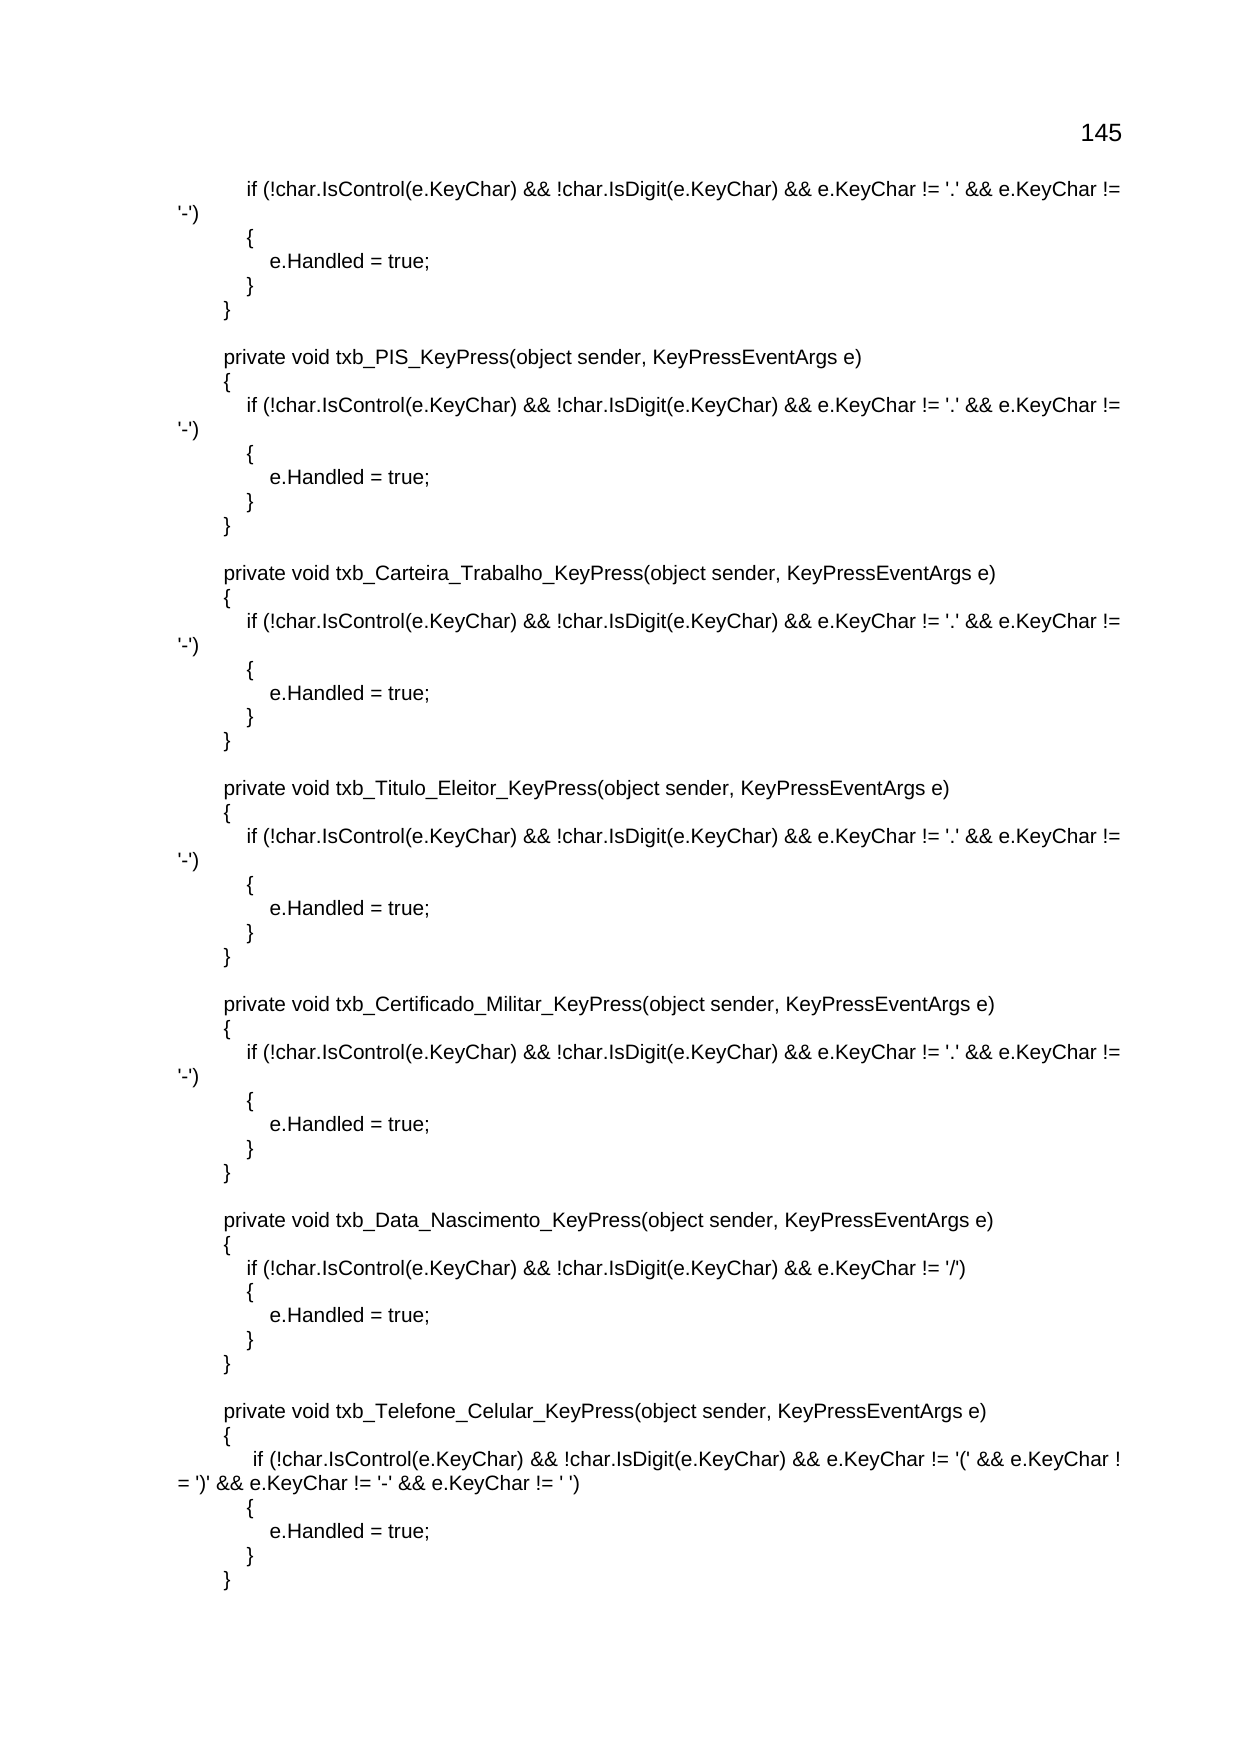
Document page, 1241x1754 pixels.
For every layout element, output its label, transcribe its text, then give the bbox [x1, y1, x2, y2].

text } [177, 297, 1122, 321]
text } [177, 920, 1122, 944]
text e.Handled = true; [177, 465, 1122, 489]
text } [177, 1327, 1122, 1351]
text { [177, 441, 1122, 465]
text } [177, 1136, 1122, 1159]
text if (!char.IsControl(e.KeyChar) && !char.IsDigit(e.KeyChar) && e.KeyChar != '.' && e.KeyChar != '-') [177, 608, 1122, 656]
text private void txb_PIS_KeyPress(object sender, KeyPressEventArgs e) [177, 345, 1122, 369]
text } [177, 489, 1122, 513]
text { [177, 872, 1122, 896]
text private void txb_Titulo_Eleitor_KeyPress(object sender, KeyPressEventArgs e) [177, 776, 1122, 800]
text } [177, 1351, 1122, 1375]
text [177, 177, 1122, 225]
text } [177, 704, 1122, 728]
text { [177, 1016, 1122, 1040]
text e.Handled = true; [177, 249, 1122, 273]
text { [177, 800, 1122, 824]
text e.Handled = true; [177, 680, 1122, 704]
text } [177, 728, 1122, 752]
text e.Handled = true; [177, 1303, 1122, 1327]
text e.Handled = true; [177, 896, 1122, 920]
text } [177, 273, 1122, 297]
text private void txb_Telefone_Celular_KeyPress(object sender, KeyPressEventArgs e) [177, 1399, 1122, 1423]
text e.Handled = true; [177, 1519, 1122, 1543]
text { [177, 1231, 1122, 1255]
text } [177, 1543, 1122, 1567]
text } [177, 1159, 1122, 1183]
text } [177, 944, 1122, 968]
text } [177, 1567, 1122, 1591]
text if (!char.IsControl(e.KeyChar) && !char.IsDigit(e.KeyChar) && e.KeyChar != '.' && e.KeyChar != '-') [177, 824, 1122, 872]
text if (!char.IsControl(e.KeyChar) && !char.IsDigit(e.KeyChar) && e.KeyChar != '/') [177, 1255, 1122, 1279]
text { [177, 225, 1122, 249]
text { [177, 656, 1122, 680]
text private void txb_Data_Nascimento_KeyPress(object sender, KeyPressEventArgs e) [177, 1207, 1122, 1231]
text { [177, 1279, 1122, 1303]
text { [177, 1088, 1122, 1112]
text if (!char.IsControl(e.KeyChar) && !char.IsDigit(e.KeyChar) && e.KeyChar != '.' && e.KeyChar != '-') [177, 1040, 1122, 1088]
text } [177, 513, 1122, 537]
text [177, 1447, 1122, 1495]
text { [177, 1423, 1122, 1447]
text if (!char.IsControl(e.KeyChar) && !char.IsDigit(e.KeyChar) && e.KeyChar != '.' && e.KeyChar != '-') [177, 393, 1122, 441]
text e.Handled = true; [177, 1112, 1122, 1136]
text private void txb_Carteira_Trabalho_KeyPress(object sender, KeyPressEventArgs e) [177, 561, 1122, 584]
text { [177, 369, 1122, 393]
text private void txb_Certificado_Militar_KeyPress(object sender, KeyPressEventArgs e) [177, 992, 1122, 1016]
text { [177, 1495, 1122, 1519]
text { [177, 584, 1122, 608]
